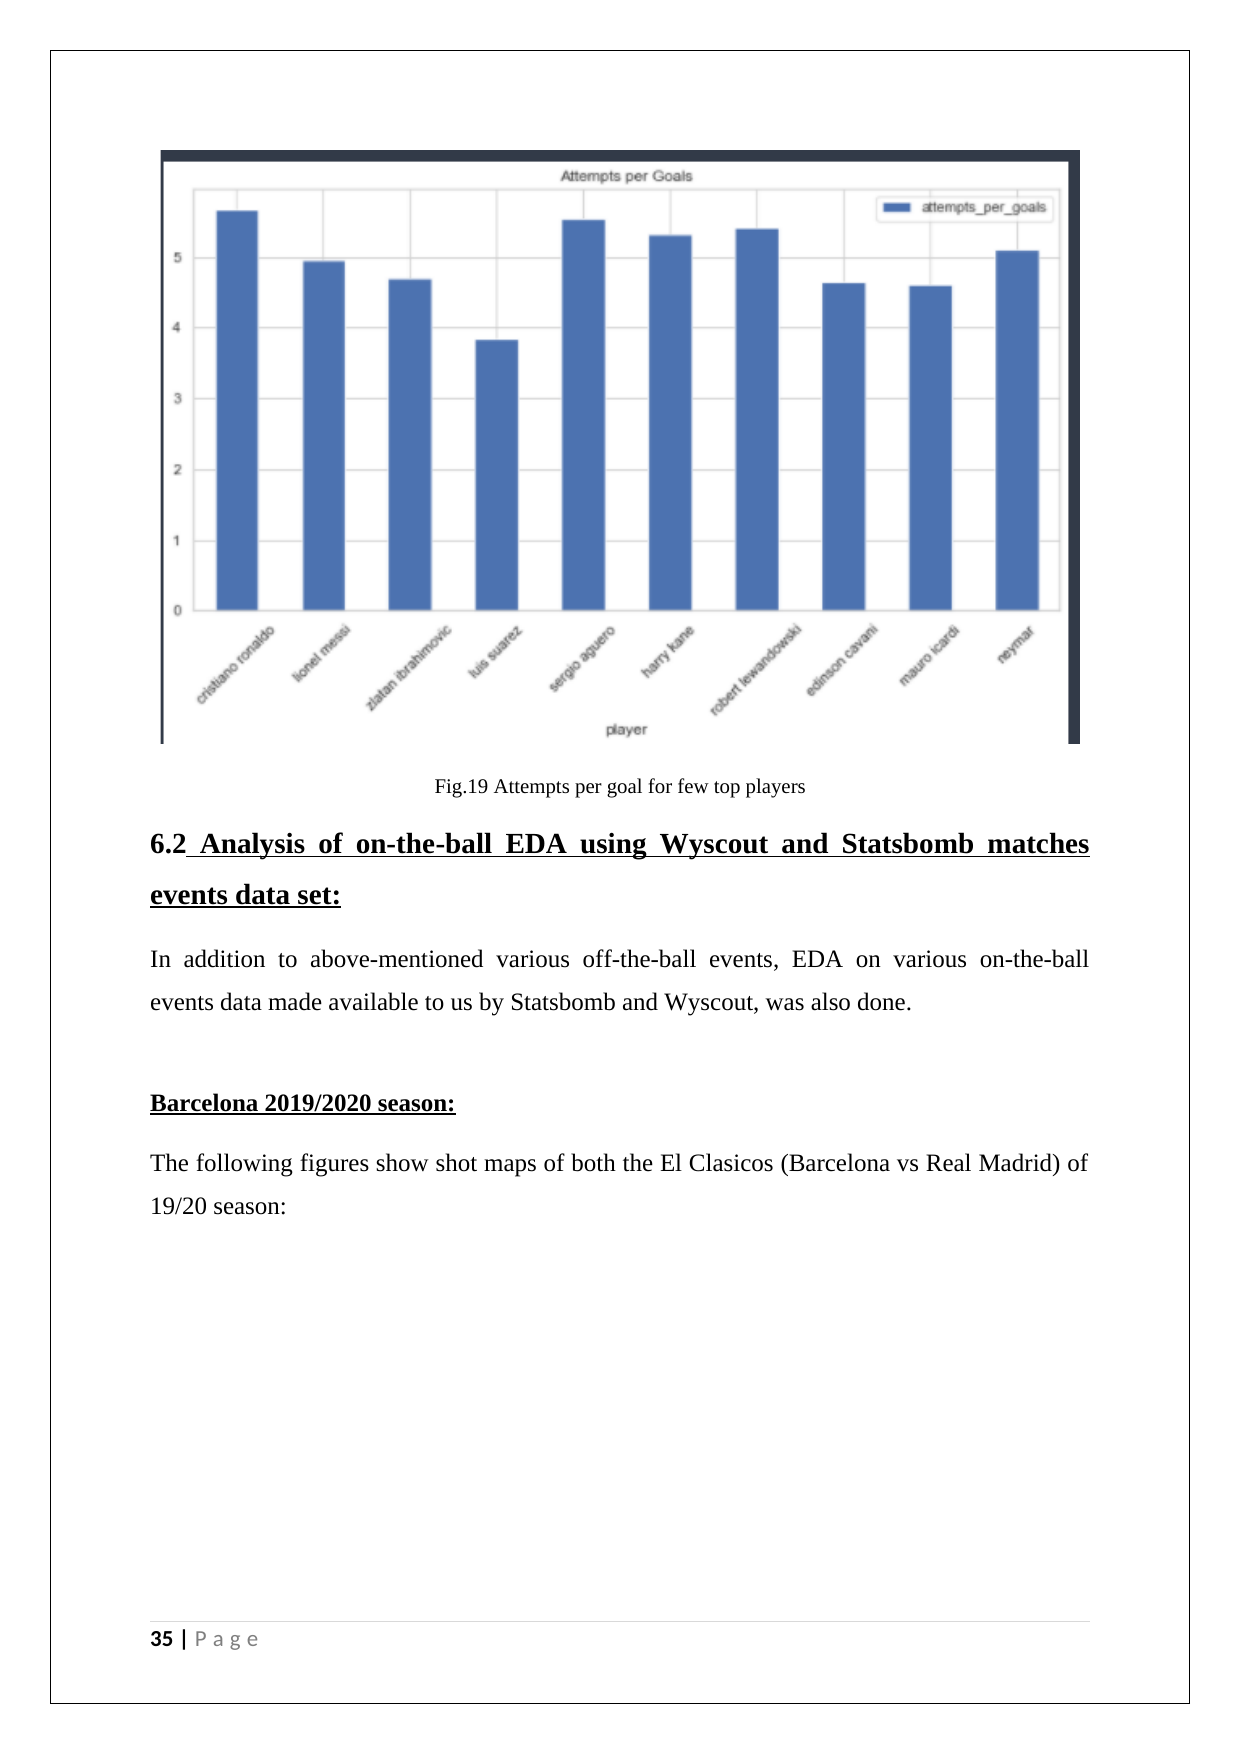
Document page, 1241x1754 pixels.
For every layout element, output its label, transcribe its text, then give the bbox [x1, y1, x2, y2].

text Barcelona 2019/2020 season: [150, 1088, 1090, 1117]
text 6.2 Analysis of on-the-ball EDA using Wyscout and Statsbomb matches events data set: [150, 827, 1090, 910]
picture [160, 150, 1080, 744]
text In addition to above-mentioned various off-the-ball events, EDA on various on-the-ball events data made available to us by Statsbomb and Wyscout, was also done. [150, 944, 1090, 1058]
text The following figures show shot maps of both the El Clasicos (Barcelona vs Real Madrid) of 19/20 season: [150, 1148, 1090, 1220]
text Fig.19 Attempts per goal for few top players [150, 774, 1090, 798]
